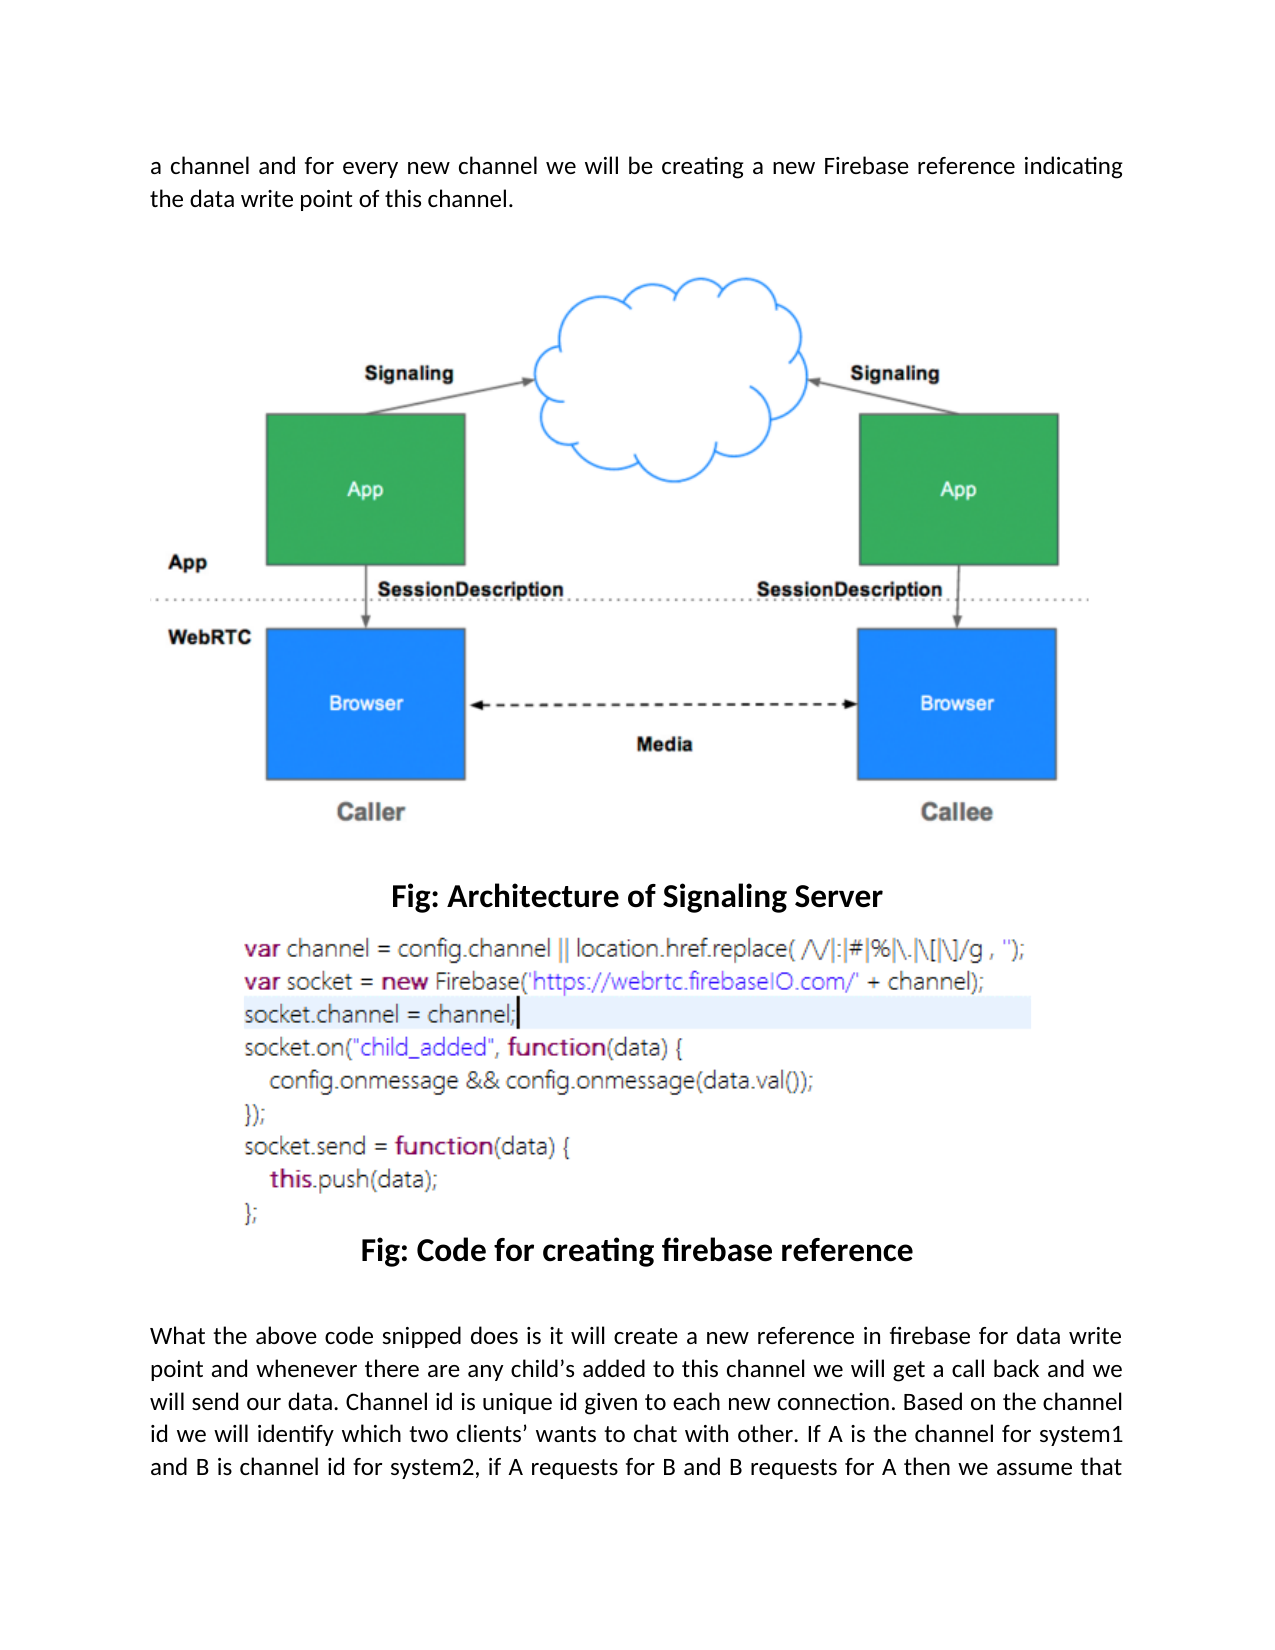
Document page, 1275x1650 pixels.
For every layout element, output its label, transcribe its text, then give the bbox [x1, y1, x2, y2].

text Fig: Code for creating firebase reference [150, 1229, 1125, 1270]
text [150, 150, 1125, 213]
picture [243, 935, 1032, 1230]
text Fig: Architecture of Signaling Server [150, 875, 1125, 916]
picture [150, 232, 1125, 857]
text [150, 1320, 1125, 1482]
